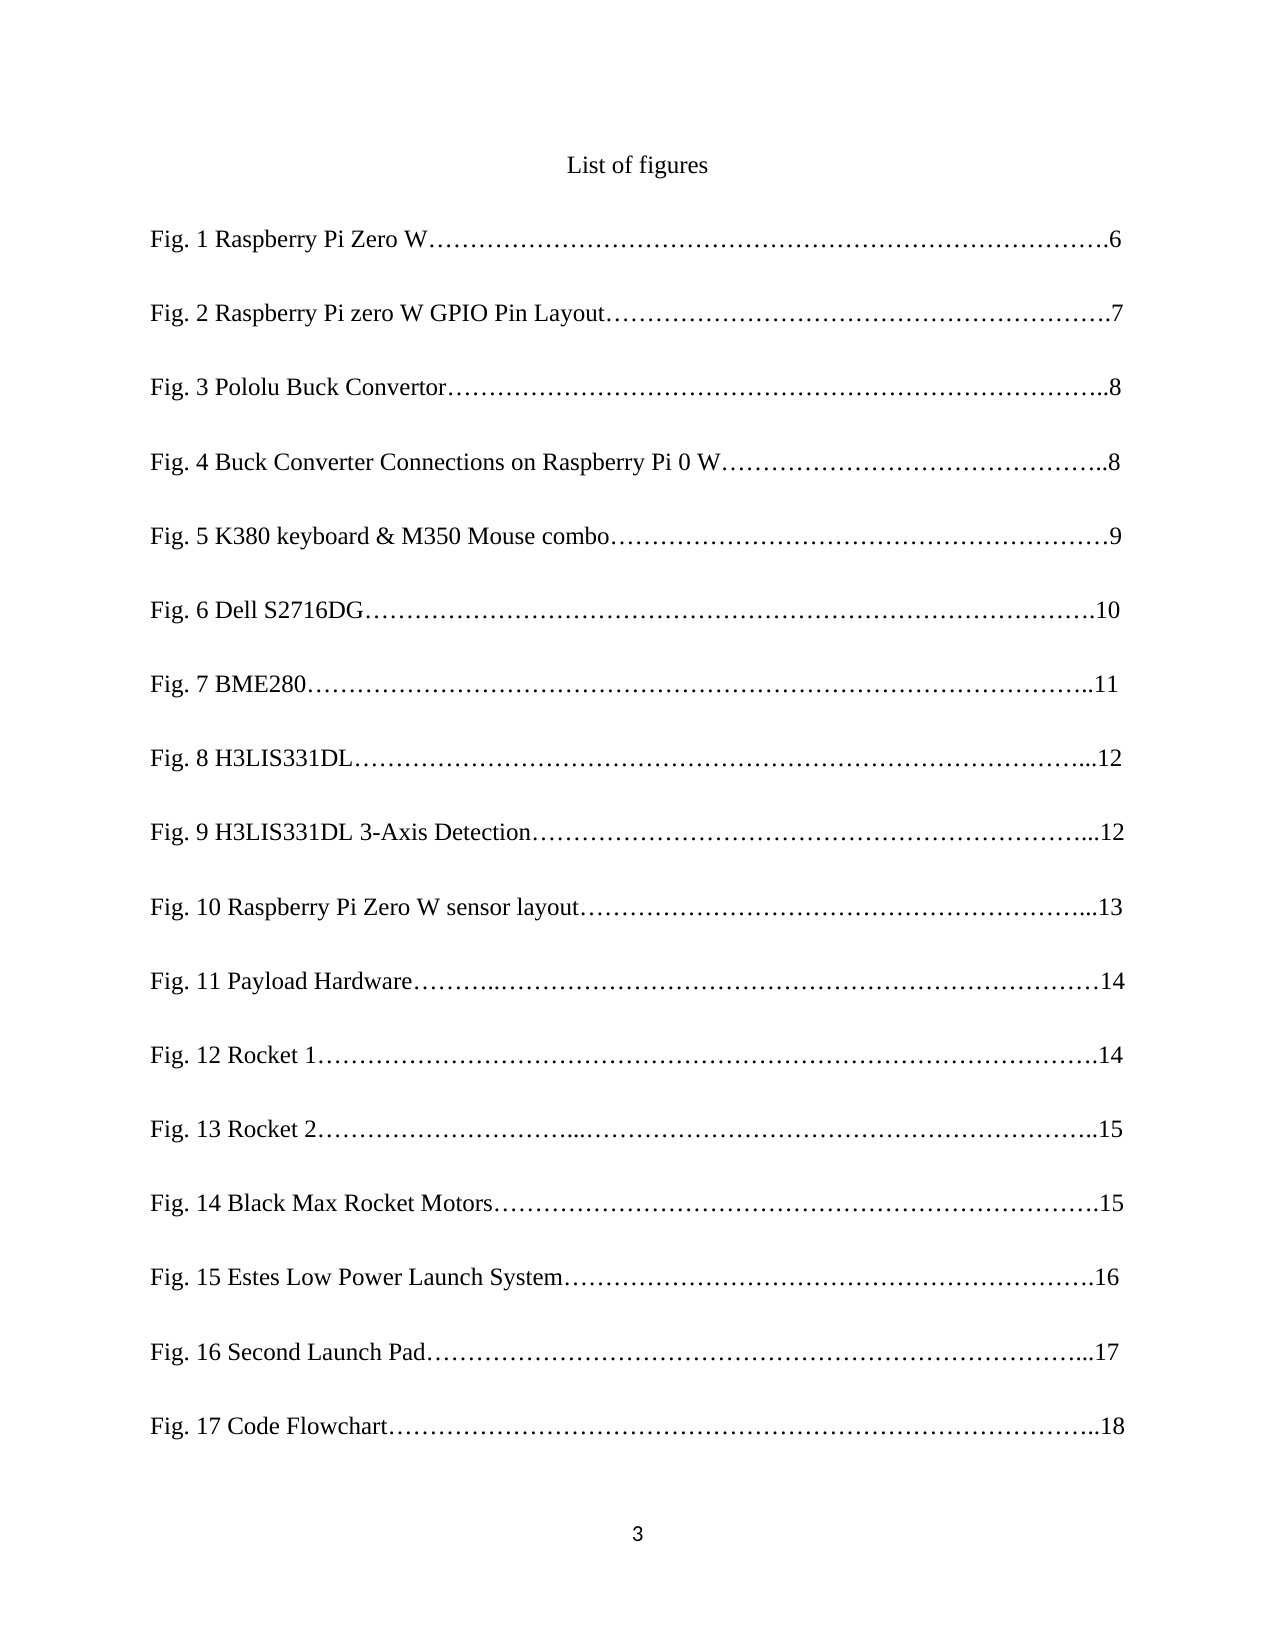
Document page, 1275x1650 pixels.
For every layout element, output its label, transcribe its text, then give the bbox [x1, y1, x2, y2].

text Fig. 1 Raspberry Pi Zero W……………………………………………………………………….6 [150, 224, 1125, 253]
text Fig. 10 Raspberry Pi Zero W sensor layout……………………………………………………...13 [150, 892, 1125, 920]
text Fig. 15 Estes Low Power Launch System……………………………………………………….16 [150, 1262, 1125, 1291]
text Fig. 11 Payload Hardware………..………………………………………………………………14 [150, 966, 1125, 994]
text Fig. 17 Code Flowchart…………………………………………………………………………..18 [150, 1411, 1125, 1439]
text Fig. 2 Raspberry Pi zero W GPIO Pin Layout…………………………………………………….7 [150, 298, 1125, 327]
text Fig. 16 Second Launch Pad……………………………………………………………………...17 [150, 1337, 1125, 1365]
text Fig. 6 Dell S2716DG…………………………………………………………………………….10 [150, 595, 1125, 624]
text Fig. 9 H3LIS331DL 3-Axis Detection…………………………………………………………...12 [150, 817, 1125, 846]
text Fig. 3 Pololu Buck Convertor……………………………………………………………………..8 [150, 372, 1125, 401]
text Fig. 7 BME280…………………………………………………………………………………..11 [150, 669, 1125, 698]
text Fig. 4 Buck Converter Connections on Raspberry Pi 0 W………………………………………..8 [150, 447, 1125, 475]
text Fig. 5 K380 keyboard & M350 Mouse combo……………………………………………………9 [150, 521, 1125, 549]
text List of figures [150, 150, 1125, 179]
text Fig. 8 H3LIS331DL……………………………………………………………………………...12 [150, 743, 1125, 772]
text Fig. 12 Rocket 1………………………………………………………………………………….14 [150, 1040, 1125, 1069]
text Fig. 14 Black Max Rocket Motors……………………………………………………………….15 [150, 1188, 1125, 1217]
text Fig. 13 Rocket 2…………………………...……………………………………………………..15 [150, 1114, 1125, 1143]
